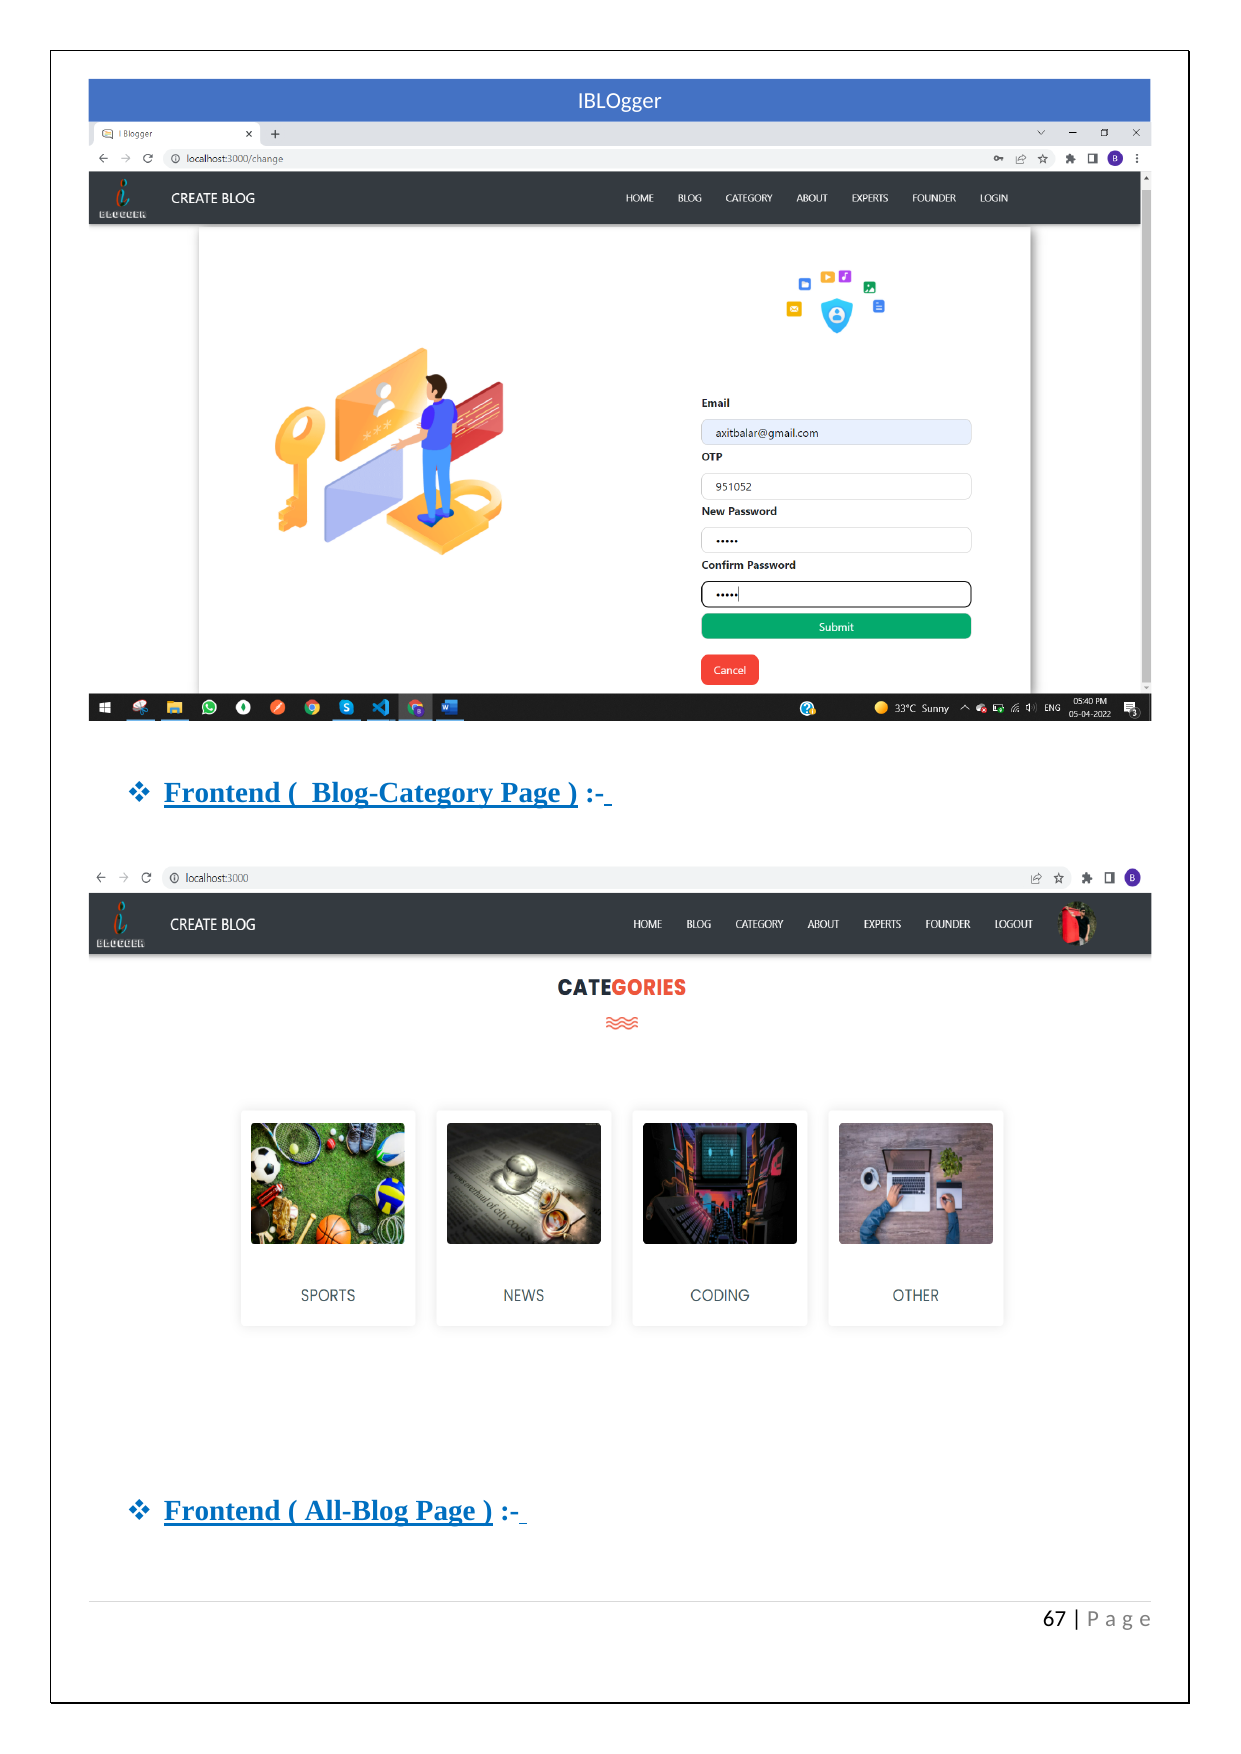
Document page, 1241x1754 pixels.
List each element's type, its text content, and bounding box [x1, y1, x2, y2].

subtitle Frontend ( Blog-Category Page ) :- [126, 775, 1151, 809]
picture [88, 122, 1152, 721]
subtitle Frontend ( All-Blog Page ) :- [126, 1493, 1151, 1527]
picture [88, 863, 1152, 1483]
